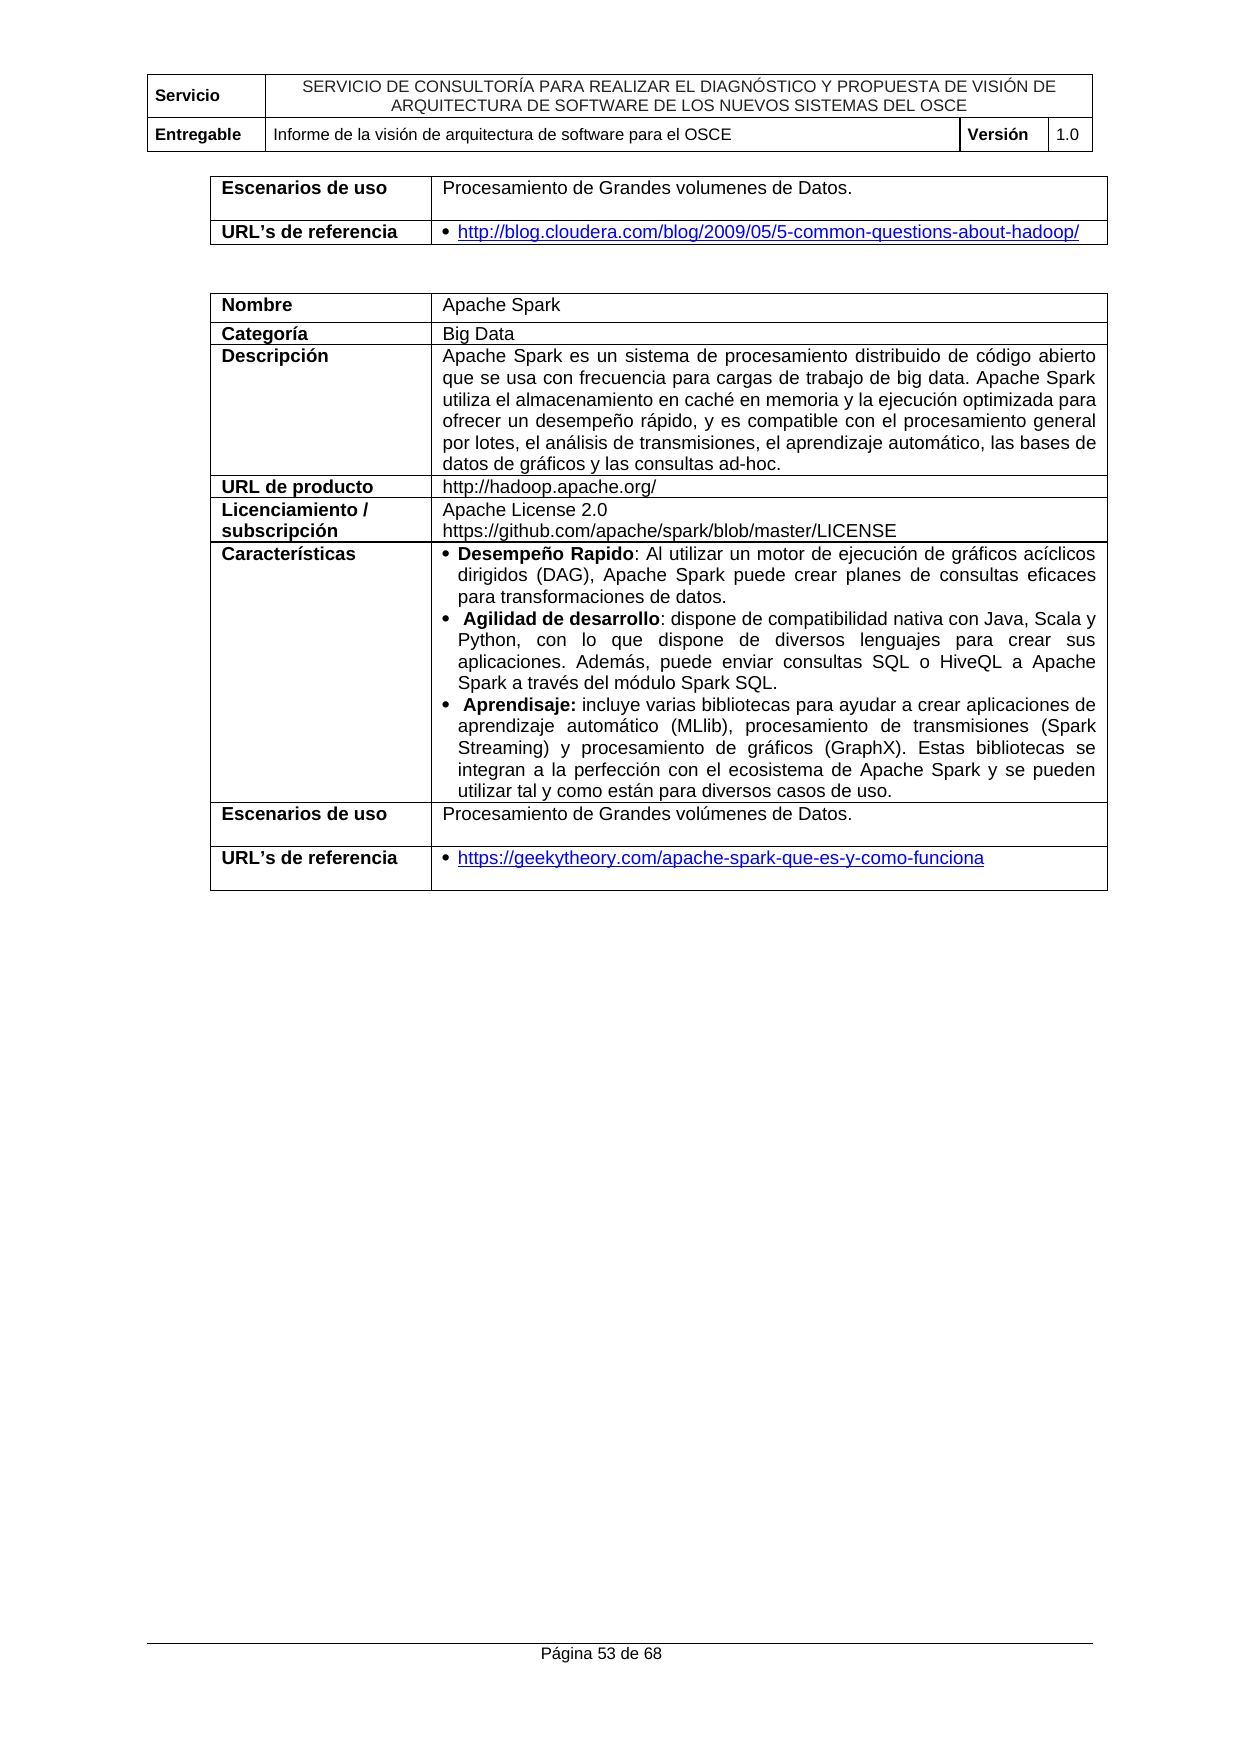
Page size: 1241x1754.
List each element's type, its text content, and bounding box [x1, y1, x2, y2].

table_cell Procesamiento de Grandes volúmenes de Datos. [432, 803, 1107, 846]
table_cell Licenciamiento / subscripción [211, 498, 431, 541]
table_cell Procesamiento de Grandes volumenes de Datos. [432, 177, 1107, 220]
table_cell Escenarios de uso [211, 177, 431, 220]
table_cell Escenarios de uso [211, 803, 431, 846]
table_cell http://blog.cloudera.com/blog/2009/05/5-common-questions-about-hadoop/ [432, 221, 1107, 243]
table_cell http://hadoop.apache.org/ [432, 476, 1107, 497]
table_cell URL’s de referencia [211, 847, 431, 890]
table_cell Big Data [432, 323, 1107, 344]
table_cell Características [211, 543, 431, 802]
table_cell Categoría [211, 323, 431, 344]
table_header Nombre [211, 294, 431, 322]
table_cell URL’s de referencia [211, 221, 431, 243]
table_cell Apache License 2.0 https://github.com/apache/spark/blob/master/LICENSE [432, 498, 1107, 541]
table_cell Descripción [211, 345, 431, 475]
table_cell Apache Spark es un sistema de procesamiento distribuido de código abierto que se usa con frecuencia para cargas de trabajo de big data. Apache Spark utiliza el almacenamiento en caché en memoria y la ejecución optimizada para ofrecer un desempeño rápido, y es compatible con el procesamiento general por lotes, el análisis de transmisiones, el aprendizaje automático, las bases de datos de gráficos y las consultas ad-hoc. [432, 345, 1107, 475]
table_cell https://geekytheory.com/apache-spark-que-es-y-como-funciona [432, 847, 1107, 890]
table_header Apache Spark [432, 294, 1107, 322]
table_cell Desempeño Rapido: Al utilizar un motor de ejecución de gráficos acíclicos dirigidos (DAG), Apache Spark puede crear planes de consultas eficaces para transformaciones de datos. Agilidad de desarrollo: dispone de compatibilidad nativa con Java, Scala y Python, con lo que dispone de diversos lenguajes para crear sus aplicaciones. Además, puede enviar consultas SQL o HiveQL a Apache Spark a través del módulo Spark SQL. Aprendisaje: incluye varias bibliotecas para ayudar a crear aplicaciones de aprendizaje automático (MLlib), procesamiento de transmisiones (Spark Streaming) y procesamiento de gráficos (GraphX). Estas bibliotecas se integran a la perfección con el ecosistema de Apache Spark y se pueden utilizar tal y como están para diversos casos de uso. [432, 543, 1107, 802]
table_cell URL de producto [211, 476, 431, 497]
